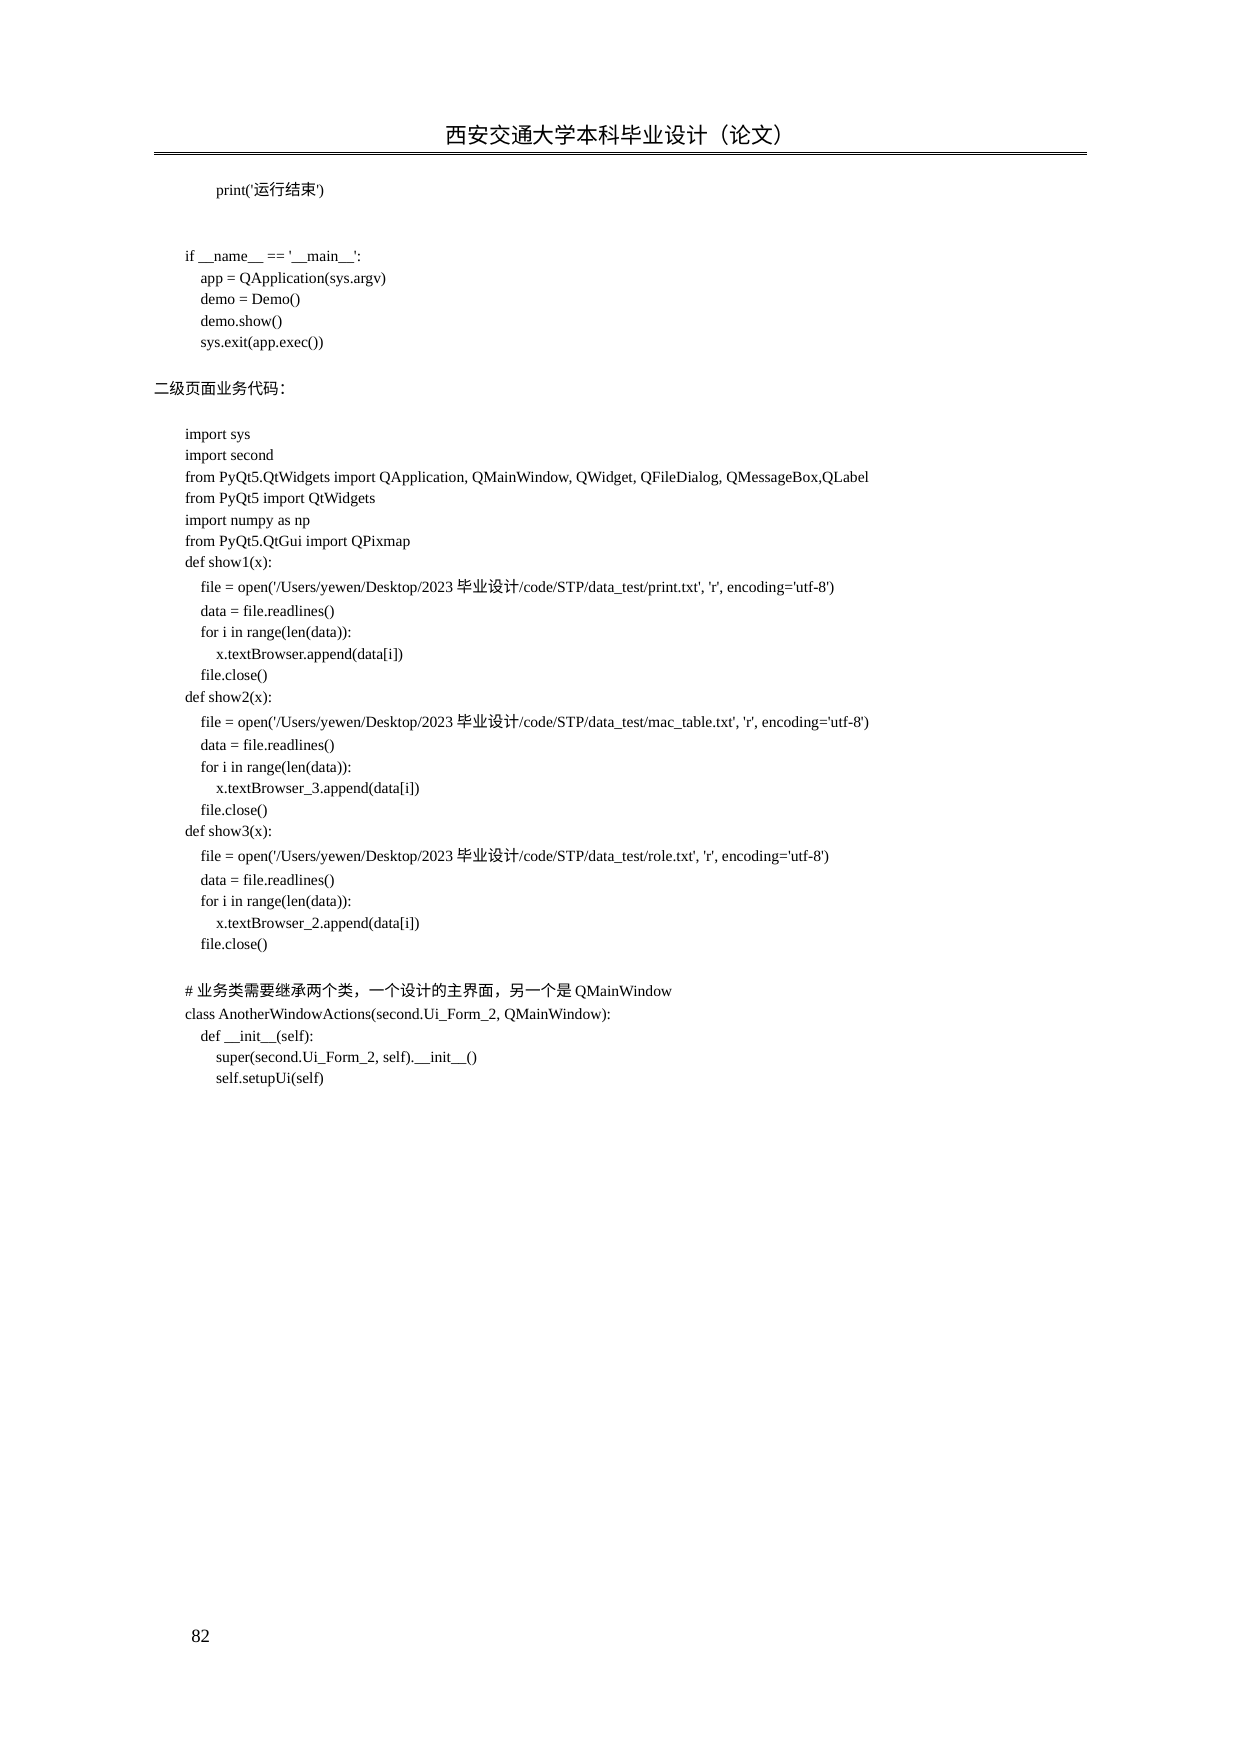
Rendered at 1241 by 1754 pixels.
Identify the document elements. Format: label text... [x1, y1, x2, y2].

text print('运行结束') [153, 177, 1087, 200]
text import sys [153, 424, 1087, 442]
text import second [153, 446, 1087, 464]
text from PyQt5.QtGui import QPixmap [153, 532, 1087, 550]
text demo = Demo() [153, 290, 1087, 308]
text demo.show() [153, 312, 1087, 329]
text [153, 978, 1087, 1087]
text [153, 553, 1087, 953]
text from PyQt5 import QtWidgets [153, 489, 1087, 507]
text sys.exit(app.exec()) [153, 333, 1087, 351]
text app = QApplication(sys.argv) [153, 269, 1087, 287]
text if __name__ == '__main__': [153, 247, 1087, 265]
text from PyQt5.QtWidgets import QApplication, QMainWindow, QWidget, QFileDialog, QMessageBox,QLabel [153, 467, 1087, 485]
text 二级页面业务代码： [153, 376, 1087, 398]
text import numpy as np [153, 510, 1087, 528]
